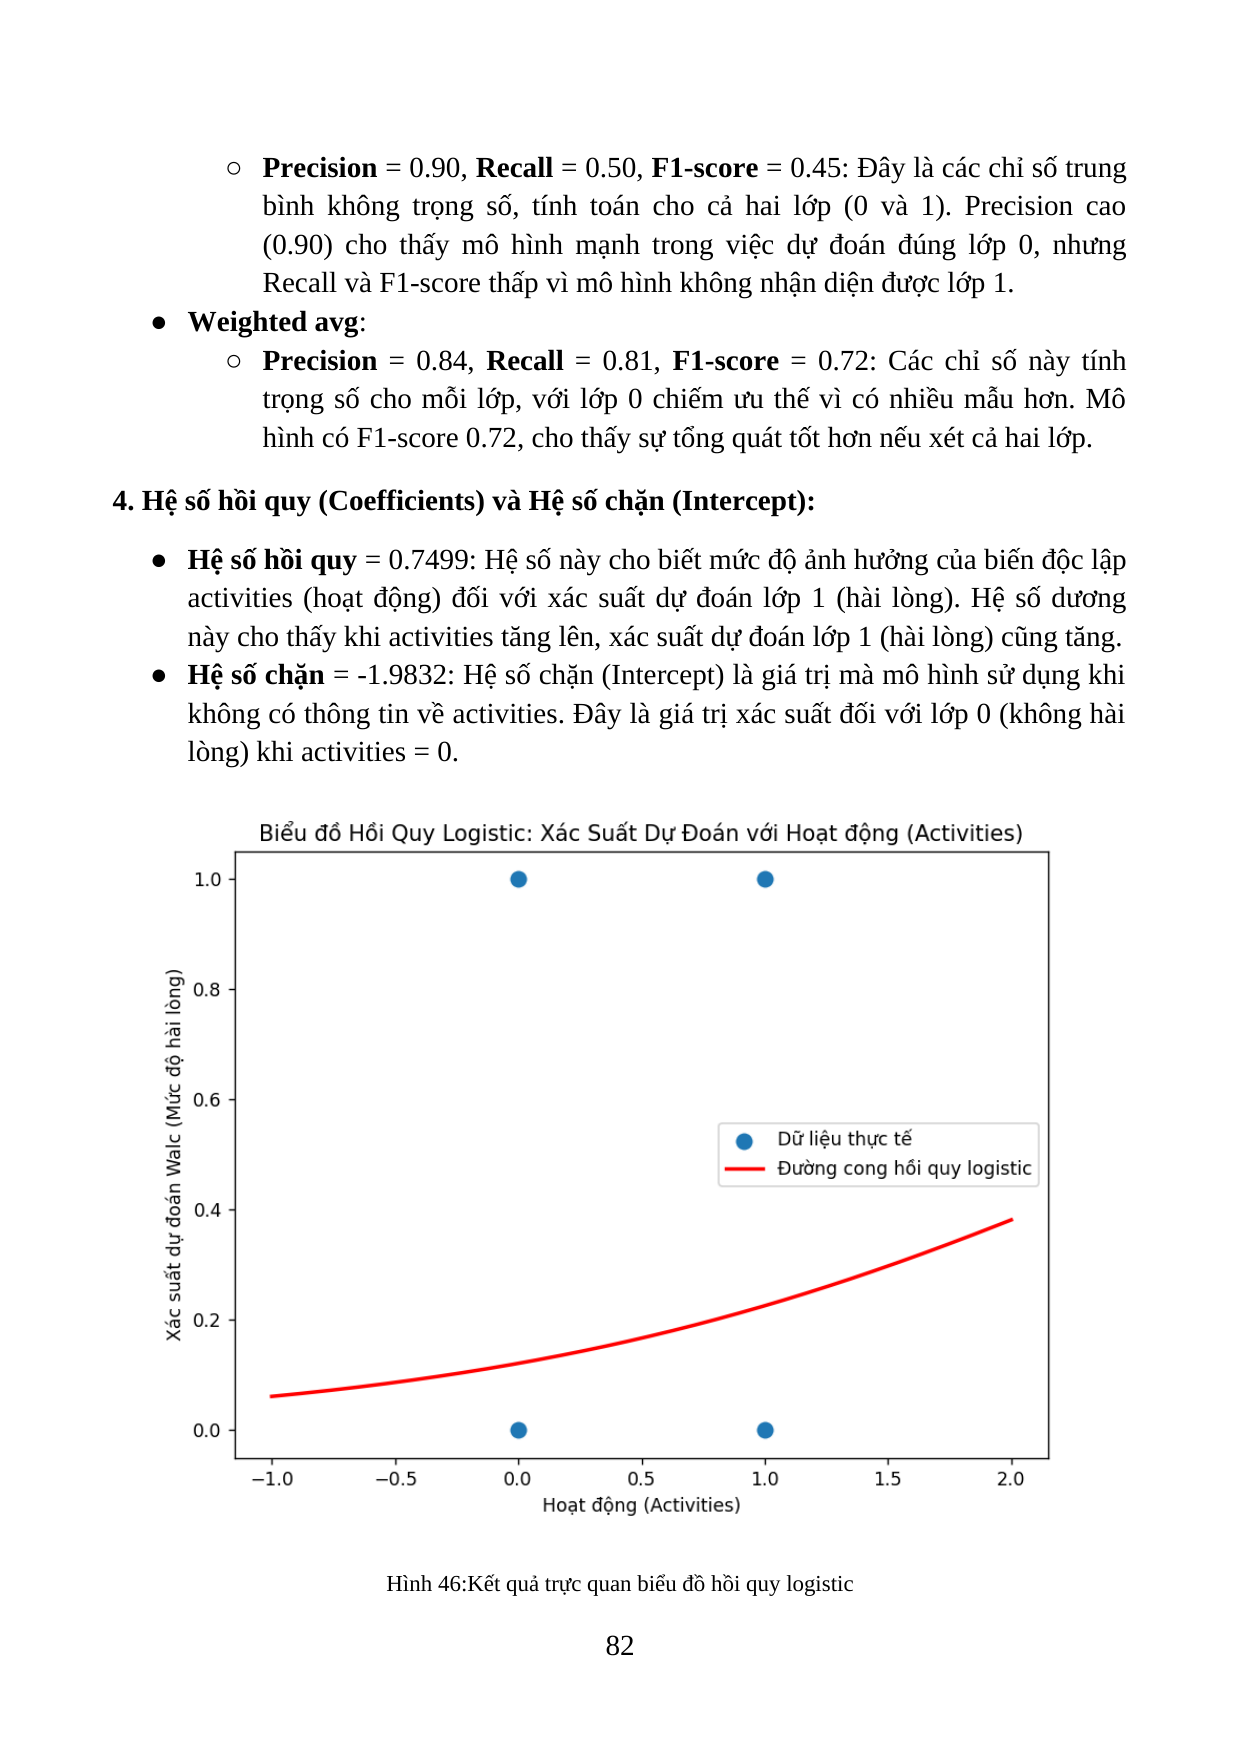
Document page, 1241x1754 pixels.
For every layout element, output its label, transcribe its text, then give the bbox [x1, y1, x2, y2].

list Hệ số hồi quy = 0.7499: Hệ số này cho biết mức độ ảnh hưởng của biến độc lập activities (hoạt động) đối với xác suất dự đoán lớp 1 (hài lòng). Hệ số dương này cho thấy khi activities tăng lên, xác suất dự đoán lớp 1 (hài lòng) cũng tăng. [150, 542, 1128, 652]
text 4. Hệ số hồi quy (Coefficients) và Hệ số chặn (Intercept): [112, 483, 1128, 517]
list Weighted avg: [150, 304, 1128, 338]
list Precision = 0.84, Recall = 0.81, F1-score = 0.72: Các chỉ số này tính trọng số cho mỗi lớp, với lớp 0 chiếm ưu thế vì có nhiều mẫu hơn. Mô hình có F1-score 0.72, cho thấy sự tổng quát tốt hơn nếu xét cả hai lớp. [225, 343, 1128, 453]
picture [112, 798, 1128, 1540]
list Hệ số chặn = -1.9832: Hệ số chặn (Intercept) là giá trị mà mô hình sử dụng khi không có thông tin về activities. Đây là giá trị xác suất đối với lớp 0 (không hài lòng) khi activities = 0. [150, 657, 1128, 768]
list Precision = 0.90, Recall = 0.50, F1-score = 0.45: Đây là các chỉ số trung bình không trọng số, tính toán cho cả hai lớp (0 và 1). Precision cao (0.90) cho thấy mô hình mạnh trong việc dự đoán đúng lớp 0, nhưng Recall và F1-score thấp vì mô hình không nhận diện được lớp 1. [225, 150, 1128, 299]
